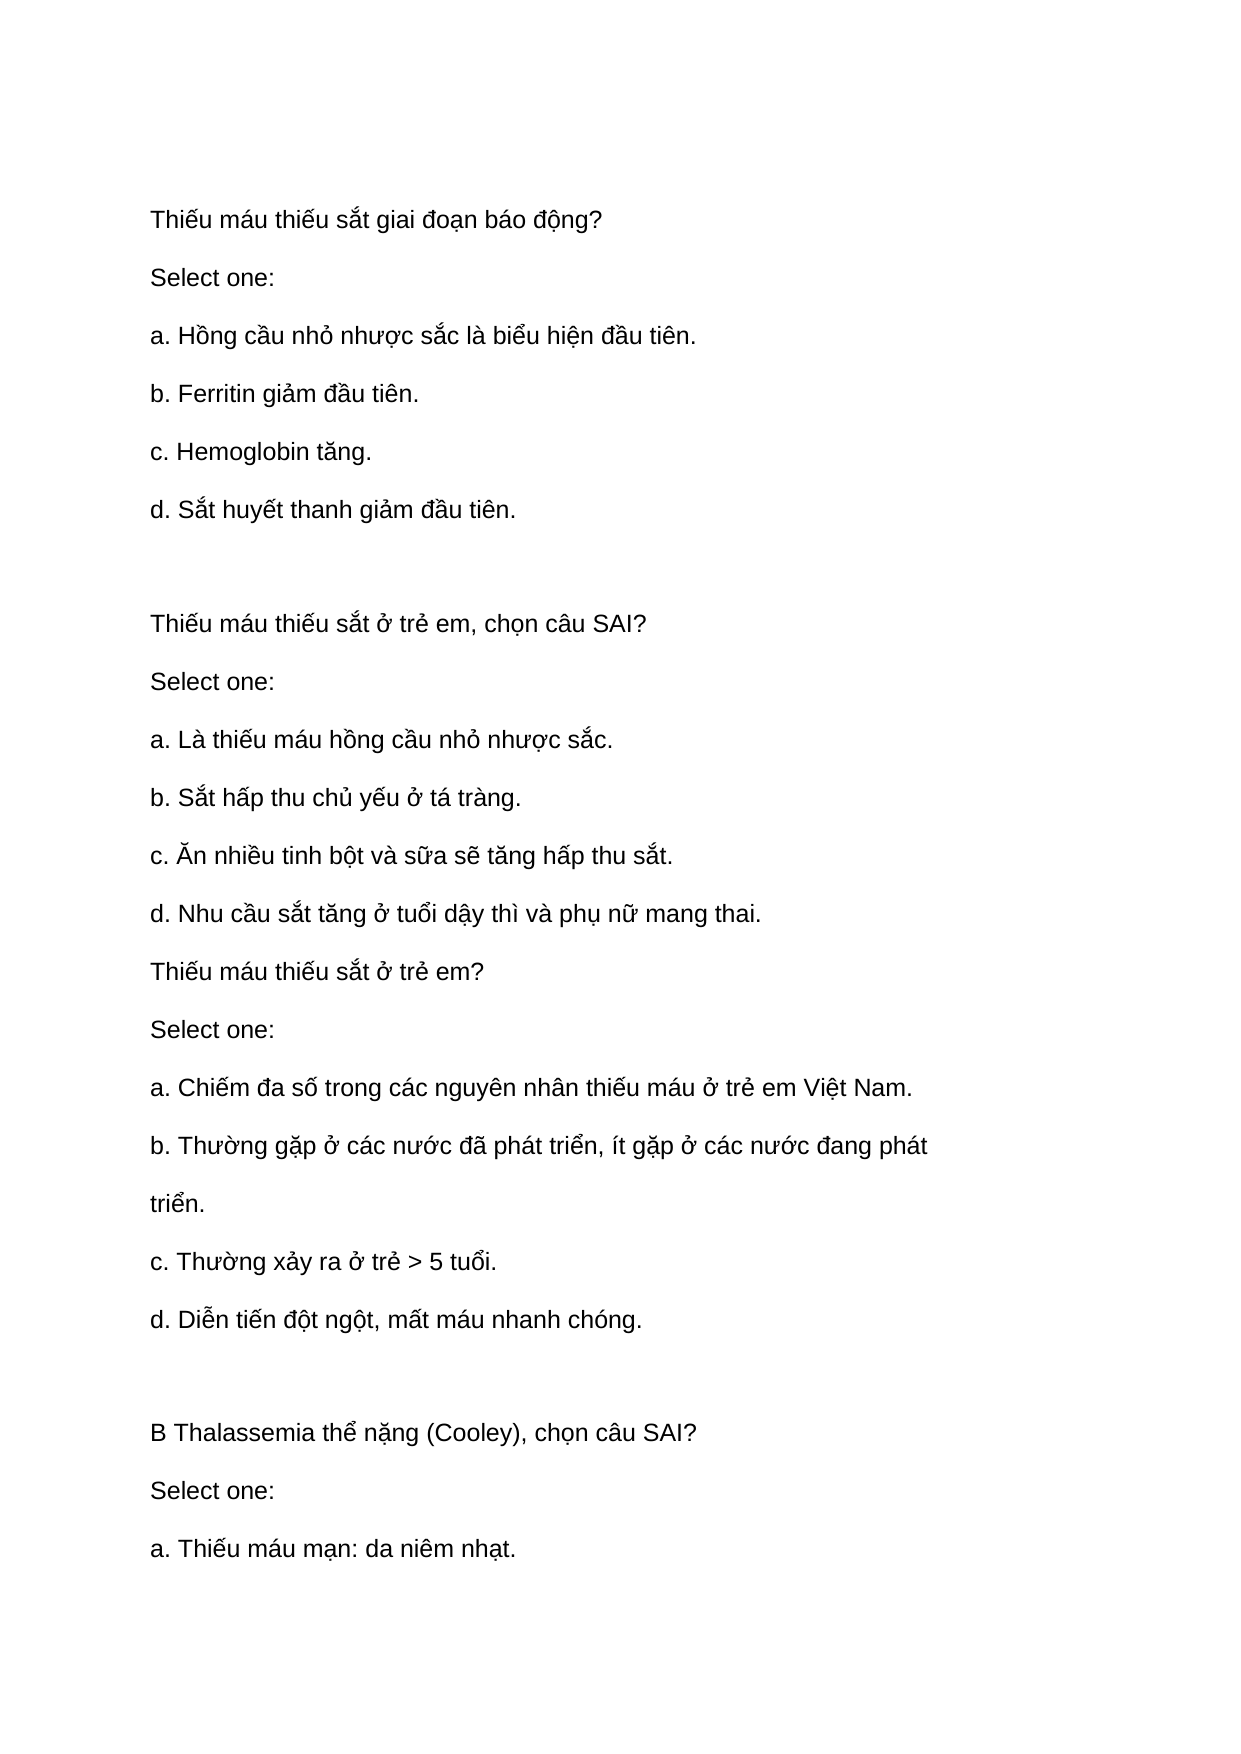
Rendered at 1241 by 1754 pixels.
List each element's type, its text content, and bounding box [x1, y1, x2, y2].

text Select one: [150, 667, 1090, 695]
text Β Thalassemia thể nặng (Cooley), chọn câu SAI? [150, 1418, 1090, 1447]
text d. Sắt huyết thanh giảm đầu tiên. [150, 495, 1090, 524]
text d. Diễn tiến đột ngột, mất máu nhanh chóng. [150, 1305, 1090, 1333]
text Thiếu máu thiếu sắt ở trẻ em, chọn câu SAI? [150, 608, 1090, 637]
text Select one: [150, 1476, 1090, 1505]
text b. Ferritin giảm đầu tiên. [150, 379, 1090, 408]
text c. Hemoglobin tăng. [150, 437, 1090, 466]
text a. Hồng cầu nhỏ nhược sắc là biểu hiện đầu tiên. [150, 321, 1090, 350]
text triển. [150, 1189, 1090, 1217]
text c. Ăn nhiều tinh bột và sữa sẽ tăng hấp thu sắt. [150, 841, 1090, 869]
text b. Thường gặp ở các nước đã phát triển, ít gặp ở các nước đang phát [150, 1131, 1090, 1159]
text c. Thường xảy ra ở trẻ > 5 tuổi. [150, 1247, 1090, 1276]
text b. Sắt hấp thu chủ yếu ở tá tràng. [150, 783, 1090, 811]
text Thiếu máu thiếu sắt giai đoạn báo động? [150, 205, 1090, 234]
text Thiếu máu thiếu sắt ở trẻ em? [150, 957, 1090, 985]
text a. Chiếm đa số trong các nguyên nhân thiếu máu ở trẻ em Việt Nam. [150, 1073, 1090, 1101]
text d. Nhu cầu sắt tăng ở tuổi dậy thì và phụ nữ mang thai. [150, 899, 1090, 927]
text a. Thiếu máu mạn: da niêm nhạt. [150, 1534, 1090, 1563]
text a. Là thiếu máu hồng cầu nhỏ nhược sắc. [150, 724, 1090, 753]
text Select one: [150, 263, 1090, 292]
text Select one: [150, 1015, 1090, 1043]
